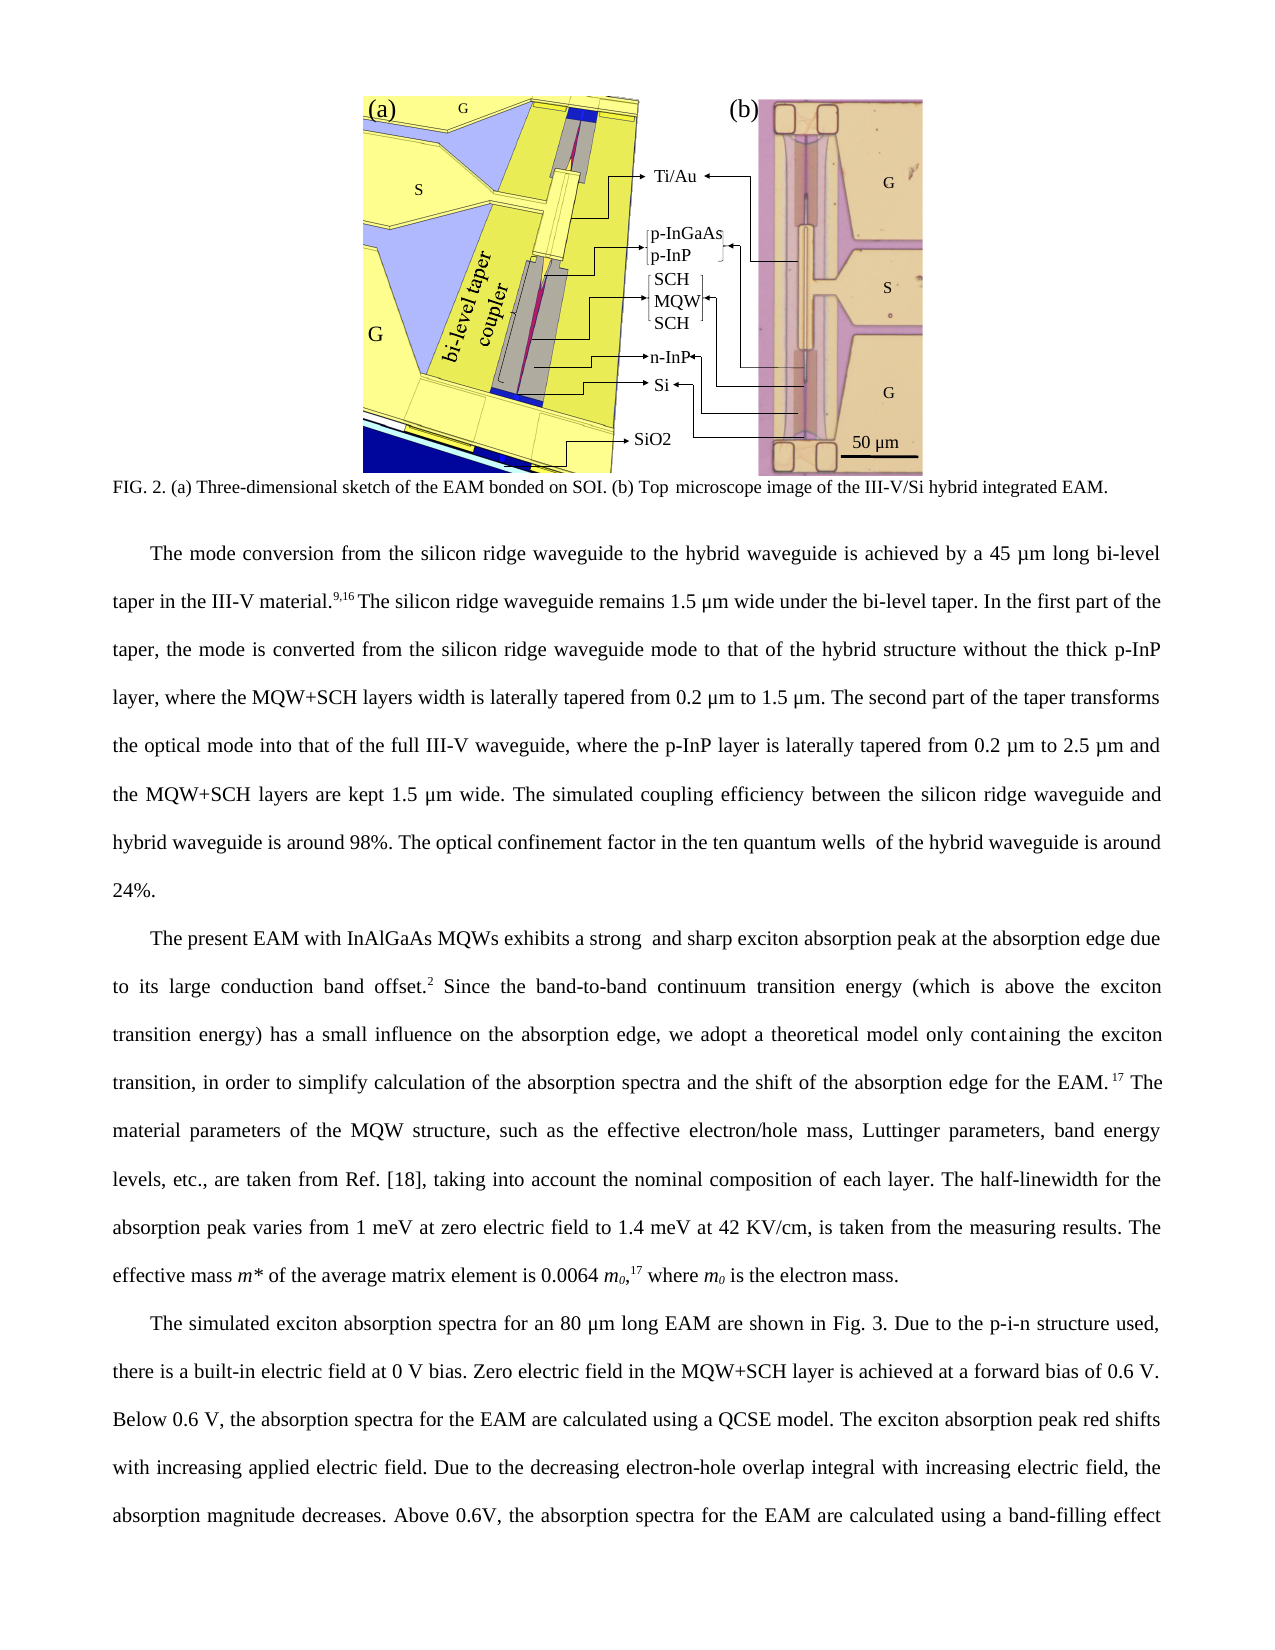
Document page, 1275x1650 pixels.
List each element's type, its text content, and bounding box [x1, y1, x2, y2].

text FIG. 2. (a) Three-dimensional sketch of the EAM bonded on SOI. (b) Top microscope image of the III-V/Si hybrid integrated EAM. [112, 476, 1162, 498]
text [112, 1311, 1162, 1527]
text The mode conversion from the silicon ridge waveguide to the hybrid waveguide is achieved by a 45 µm long bi-level taper in the III-V material.9,16 The silicon ridge waveguide remains 1.5 μm wide under the bi-level taper. In the first part of the taper, the mode is converted from the silicon ridge waveguide mode to that of the hybrid structure without the thick p-InP layer, where the MQW+SCH layers width is laterally tapered from 0.2 μm to 1.5 μm. The second part of the taper transforms the optical mode into that of the full III-V waveguide, where the p-InP layer is laterally tapered from 0.2 µm to 2.5 µm and the MQW+SCH layers are kept 1.5 μm wide. The simulated coupling efficiency between the silicon ridge waveguide and hybrid waveguide is around 98%. The optical confinement factor in the ten quantum wells of the hybrid waveguide is around 24%. [112, 541, 1162, 902]
text The present EAM with InAlGaAs MQWs exhibits a strong and sharp exciton absorption peak at the absorption edge due to its large conduction band offset.2 Since the band-to-band continuum transition energy (which is above the exciton transition energy) has a small influence on the absorption edge, we adopt a theoretical model only containing the exciton transition, in order to simplify calculation of the absorption spectra and the shift of the absorption edge for the EAM.17 The material parameters of the MQW structure, such as the effective electron/hole mass, Luttinger parameters, band energy levels, etc., are taken from Ref. [18], taking into account the nominal composition of each layer. The half-linewidth for the absorption peak varies from 1 meV at zero electric field to 1.4 meV at 42 KV/cm, is taken from the measuring results. The effective mass m* of the average matrix element is 0.0064 m0,17 where m0 is the electron mass. [112, 926, 1162, 1287]
